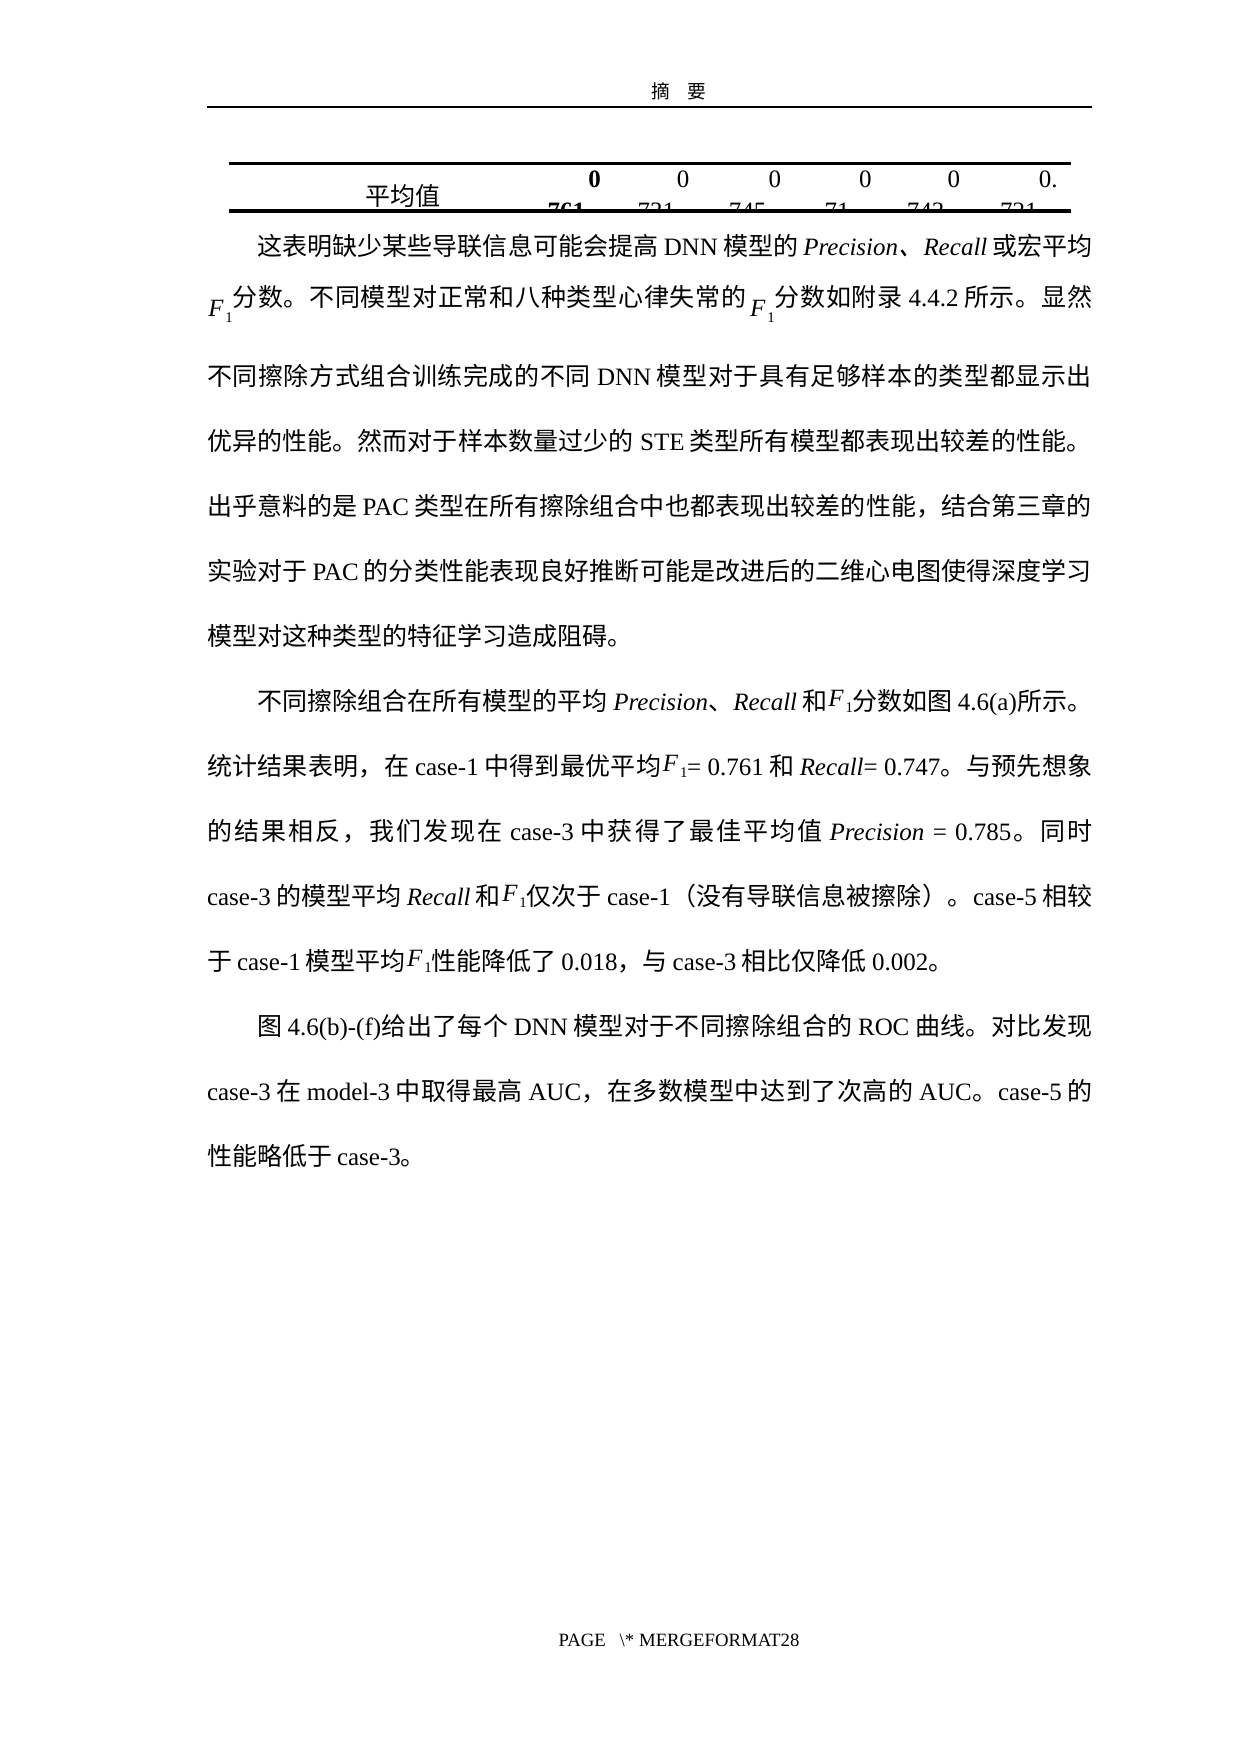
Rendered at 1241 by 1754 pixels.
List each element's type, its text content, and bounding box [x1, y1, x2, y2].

table_cell 0.743 [878, 165, 966, 209]
table_cell 0.745 [699, 165, 789, 209]
table_cell 0.71 [789, 165, 878, 209]
table_cell 0.731 [607, 165, 699, 209]
table_cell 0.721 [966, 165, 1071, 209]
text 图4.6(b)-(f)给出了每个DNN模型对于不同擦除组合的ROC曲线。对比发现case-3在model-3中取得最高AUC，在多数模型中达到了次高的AUC。case-5的性能略低于case-3。 [207, 992, 1092, 1187]
table_cell 平均值 [229, 165, 518, 209]
text 不同擦除组合在所有模型的平均Precision、Recall和分数如图4.6(a)所示。统计结果表明，在case-1中得到最优平均= 0.761和Recall= 0.747。与预先想象的结果相反，我们发现在case-3中获得了最佳平均值Precision = 0.785。同时case-3的模型平均Recall和仅次于case-1（没有导联信息被擦除）。case-5相较于case-1模型平均性能降低了0.018，与case-3相比仅降低 0.002。 [207, 667, 1092, 992]
table_cell 0.761 [519, 165, 607, 209]
text 这表明缺少某些导联信息可能会提高DNN模型的Precision、Recall或宏平均分数。不同模型对正常和八种类型心律失常的分数如附录4.4.2所示。显然不同擦除方式组合训练完成的不同DNN模型对于具有足够样本的类型都显示出优异的性能。然而对于样本数量过少的STE类型所有模型都表现出较差的性能。出乎意料的是PAC类型在所有擦除组合中也都表现出较差的性能，结合第三章的实验对于PAC的分类性能表现良好推断可能是改进后的二维心电图使得深度学习模型对这种类型的特征学习造成阻碍。 [207, 212, 1092, 667]
